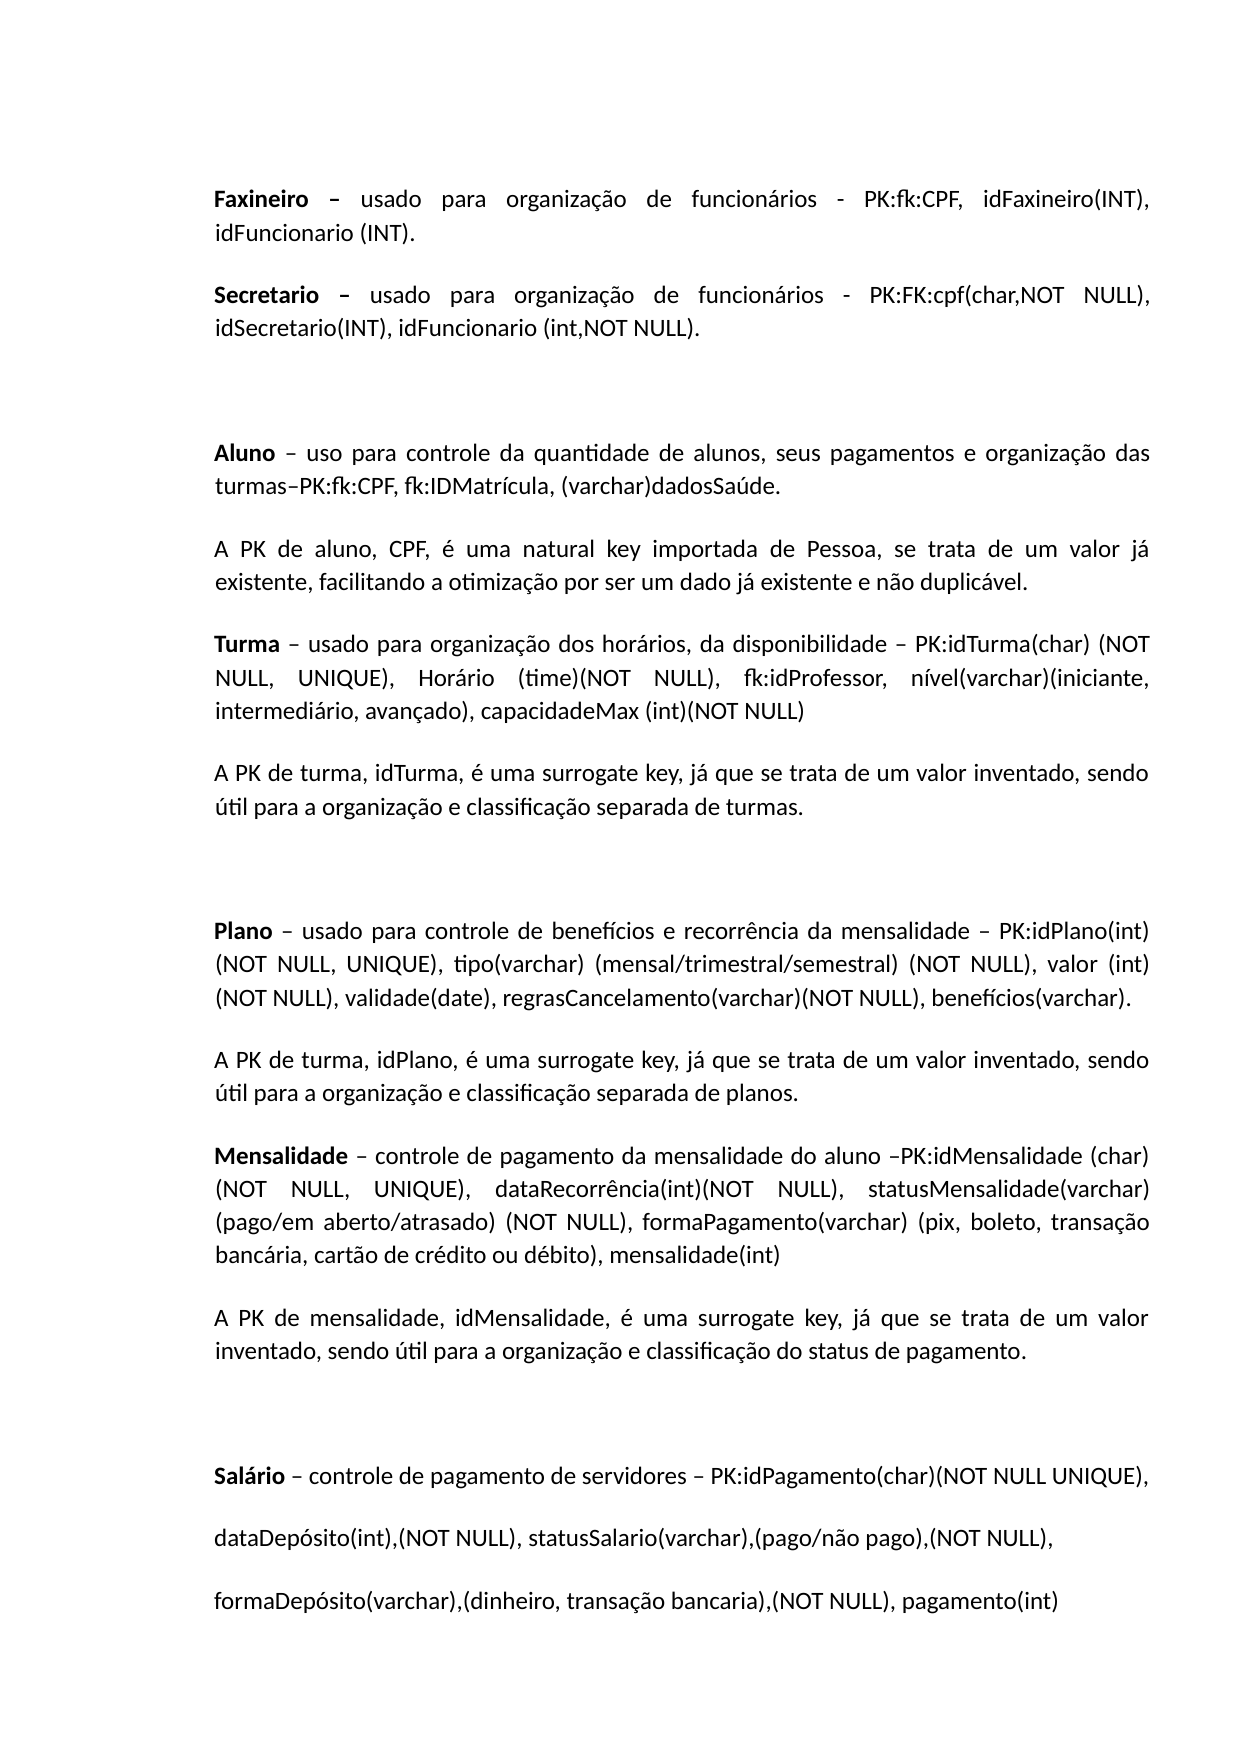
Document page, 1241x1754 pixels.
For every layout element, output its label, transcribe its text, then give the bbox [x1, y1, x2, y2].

text Mensalidade – controle de pagamento da mensalidade do aluno –PK:idMensalidade (char)(NOT NULL, UNIQUE), dataRecorrência(int)(NOT NULL), statusMensalidade(varchar) (pago/em aberto/atrasado) (NOT NULL), formaPagamento(varchar) (pix, boleto, transação bancária, cartão de crédito ou débito), mensalidade(int) [214, 1140, 1151, 1270]
text A PK de turma, idPlano, é uma surrogate key, já que se trata de um valor inventado, sendo útil para a organização e classificação separada de planos. [214, 1044, 1151, 1108]
text Turma – usado para organização dos horários, da disponibilidade – PK:idTurma(char) (NOT NULL, UNIQUE), Horário (time)(NOT NULL), fk:idProfessor, nível(varchar)(iniciante, intermediário, avançado), capacidadeMax (int)(NOT NULL) [214, 628, 1151, 726]
text A PK de turma, idTurma, é uma surrogate key, já que se trata de um valor inventado, sendo útil para a organização e classificação separada de turmas. [214, 757, 1151, 821]
text formaDepósito(varchar),(dinheiro, transação bancaria),(NOT NULL), pagamento(int) [214, 1585, 1151, 1615]
text Plano – usado para controle de benefícios e recorrência da mensalidade – PK:idPlano(int)(NOT NULL, UNIQUE), tipo(varchar) (mensal/trimestral/semestral) (NOT NULL), valor (int)(NOT NULL), validade(date), regrasCancelamento(varchar)(NOT NULL), benefícios(varchar). [214, 915, 1151, 1012]
text Salário – controle de pagamento de servidores – PK:idPagamento(char)(NOT NULL UNIQUE), [214, 1460, 1151, 1491]
text A PK de aluno, CPF, é uma natural key importada de Pessoa, se trata de um valor já existente, facilitando a otimização por ser um dado já existente e não duplicável. [214, 533, 1151, 597]
text Faxineiro – usado para organização de funcionários - PK:fk:CPF, idFaxineiro(INT), idFuncionario (INT). [214, 184, 1151, 247]
text Aluno – uso para controle da quantidade de alunos, seus pagamentos e organização das turmas–PK:fk:CPF, fk:IDMatrícula, (varchar)dadosSaúde. [214, 437, 1151, 501]
text A PK de mensalidade, idMensalidade, é uma surrogate key, já que se trata de um valor inventado, sendo útil para a organização e classificação do status de pagamento. [214, 1302, 1151, 1366]
text Secretario – usado para organização de funcionários - PK:FK:cpf(char,NOT NULL), idSecretario(INT), idFuncionario (int,NOT NULL). [214, 279, 1151, 343]
text dataDepósito(int),(NOT NULL), statusSalario(varchar),(pago/não pago),(NOT NULL), [214, 1522, 1151, 1553]
